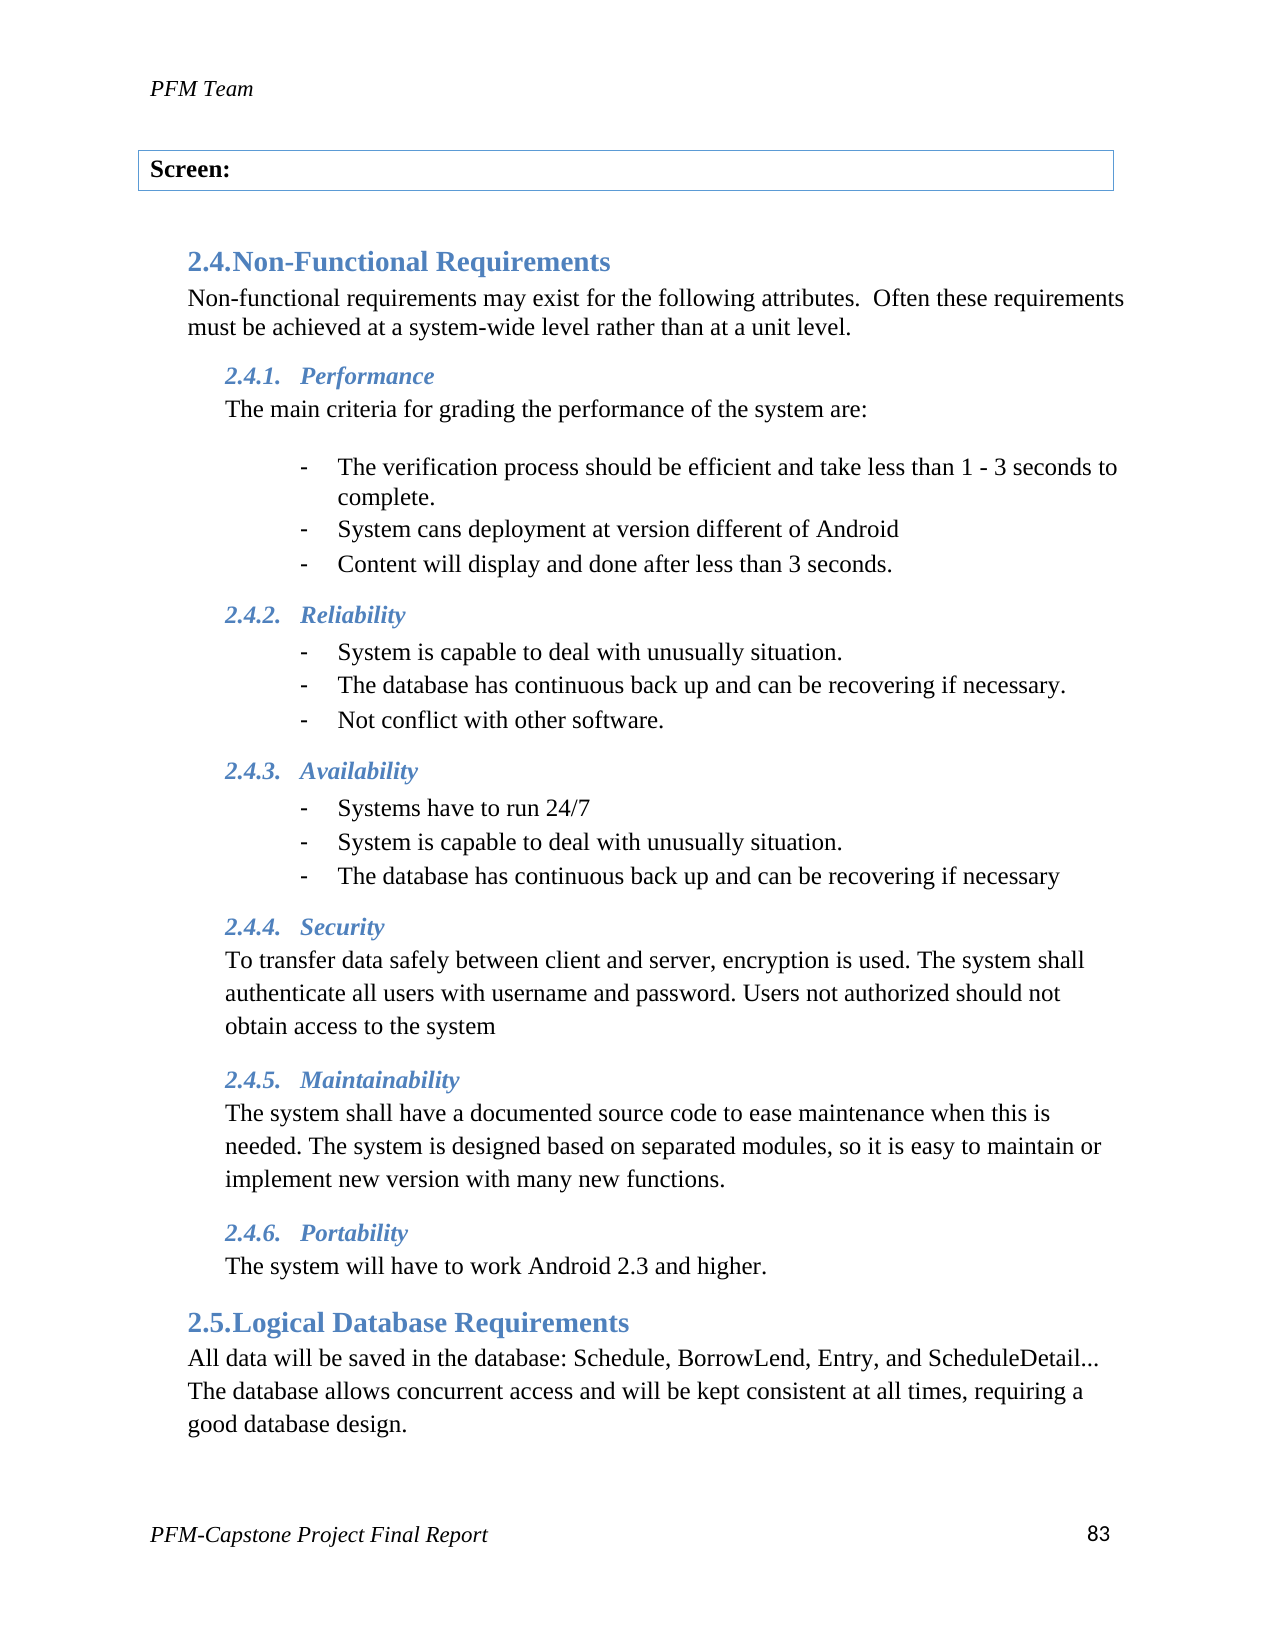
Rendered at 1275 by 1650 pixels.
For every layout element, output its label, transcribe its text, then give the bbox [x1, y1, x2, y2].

list System is capable to deal with unusually situation. [300, 823, 1125, 857]
list The system shall have a documented source code to ease maintenance when this is needed. The system is designed based on separated modules, so it is easy to maintain or implement new version with many new functions. [225, 1098, 1125, 1193]
subtitle Security [225, 912, 1125, 941]
text To transfer data safely between client and server, encryption is used. The system shall authenticate all users with username and password. Users not authorized should not obtain access to the system [225, 945, 1125, 1040]
text The system will have to work Android 2.3 and higher. [150, 1251, 1125, 1280]
subtitle Non-Functional Requirements [187, 244, 1125, 278]
subtitle Portability [225, 1218, 1125, 1247]
list System cans deployment at version different of Android [300, 511, 1125, 545]
list The database has continuous back up and can be recovering if necessary. [300, 667, 1125, 701]
subtitle Availability [225, 756, 1125, 785]
subtitle Logical Database Requirements [187, 1305, 1125, 1338]
subtitle Maintainability [225, 1065, 1125, 1094]
text The main criteria for grading the performance of the system are: [150, 394, 1125, 423]
list System is capable to deal with unusually situation. [300, 633, 1125, 667]
list The database has continuous back up and can be recovering if necessary [300, 857, 1125, 891]
list The verification process should be efficient and take less than 1 - 3 seconds to complete. [300, 448, 1125, 511]
subtitle Reliability [225, 600, 1125, 629]
subtitle Performance [225, 361, 1125, 390]
list Systems have to run 24/7 [300, 789, 1125, 823]
text Non-functional requirements may exist for the following attributes. Often these requirements must be achieved at a system-wide level rather than at a unit level. [187, 283, 1125, 341]
text All data will be saved in the database: Schedule, BorrowLend, Entry, and ScheduleDetail... The database allows concurrent access and will be kept consistent at all times, requiring a good database design. [187, 1343, 1125, 1438]
list Not conflict with other software. [300, 701, 1125, 735]
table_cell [139, 151, 1113, 190]
list Content will display and done after less than 3 seconds. [300, 545, 1125, 579]
